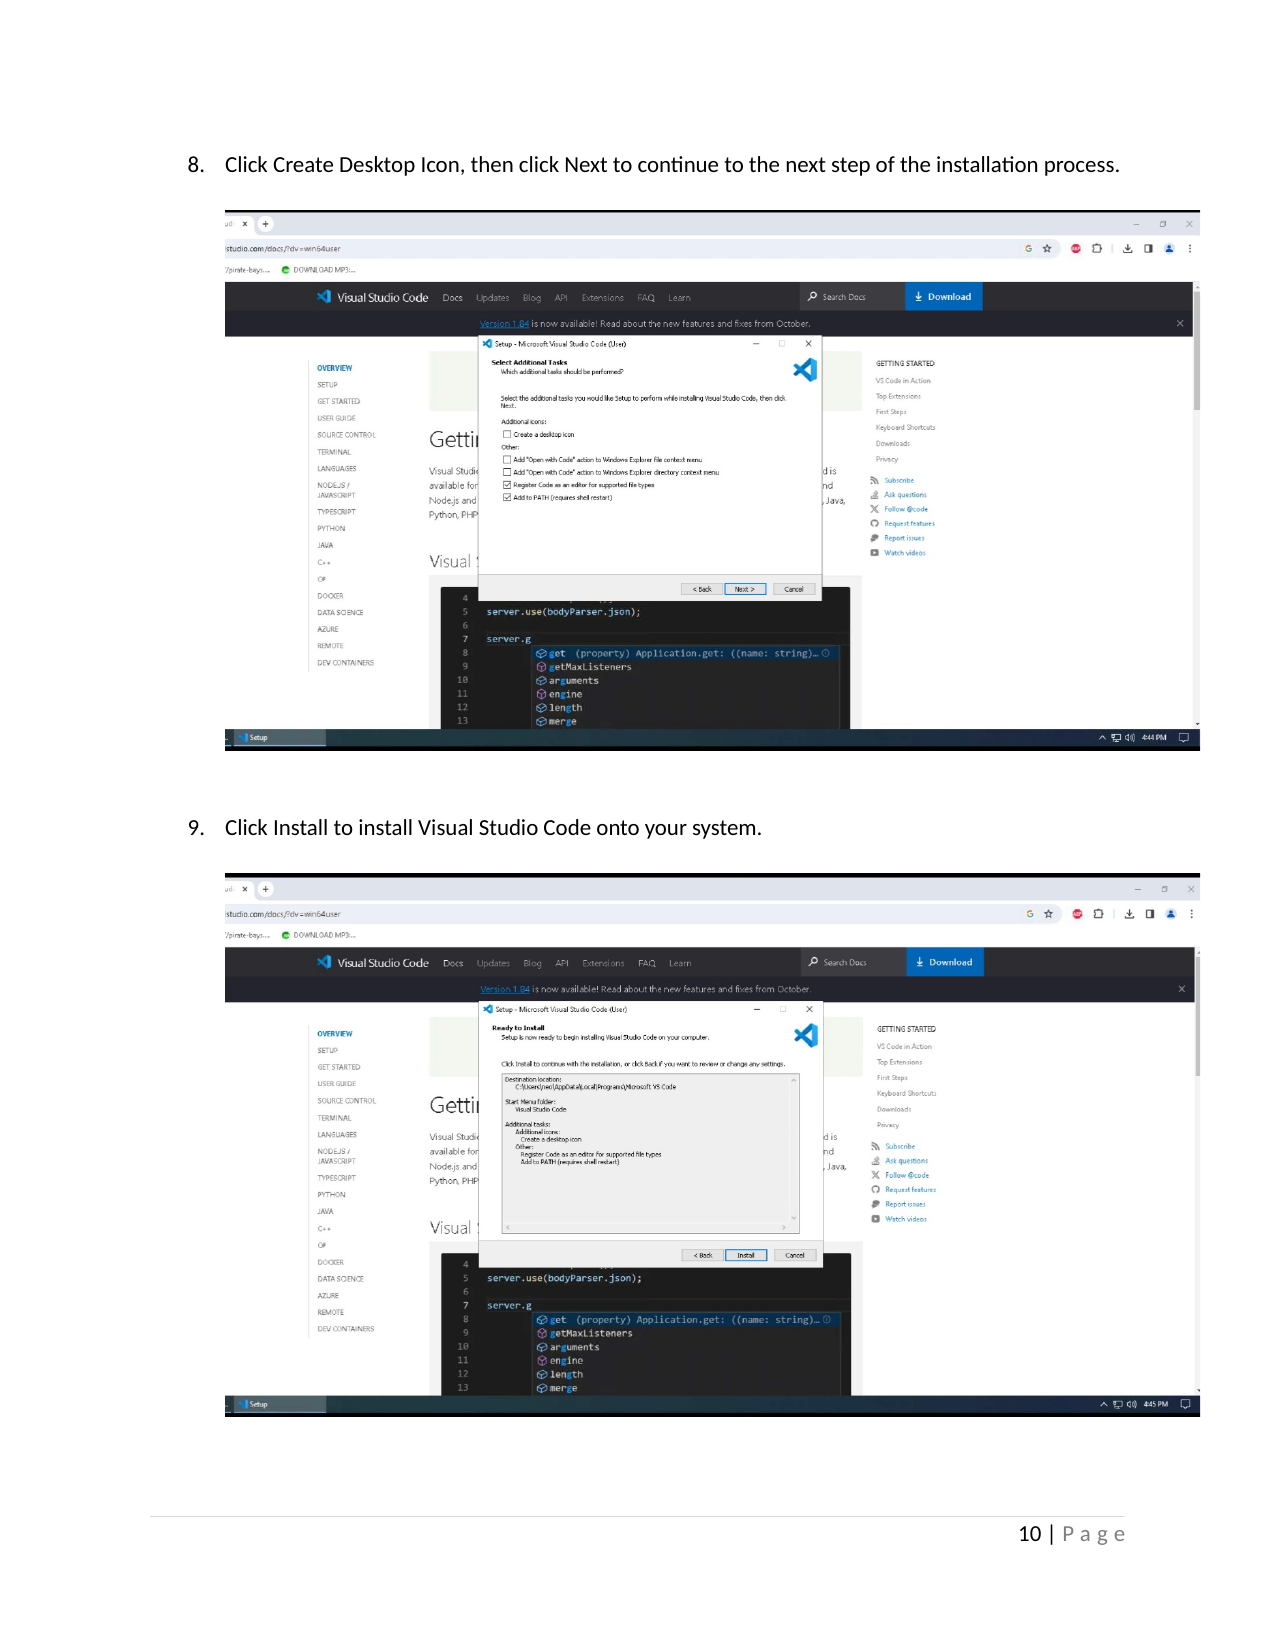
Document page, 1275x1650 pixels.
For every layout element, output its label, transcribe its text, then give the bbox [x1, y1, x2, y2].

picture [225, 210, 1200, 751]
list Click Install to install Visual Studio Code onto your system. [187, 813, 1125, 842]
picture [225, 873, 1200, 1417]
list Click Create Desktop Icon, then click Next to continue to the next step of the installation process. [187, 150, 1125, 178]
